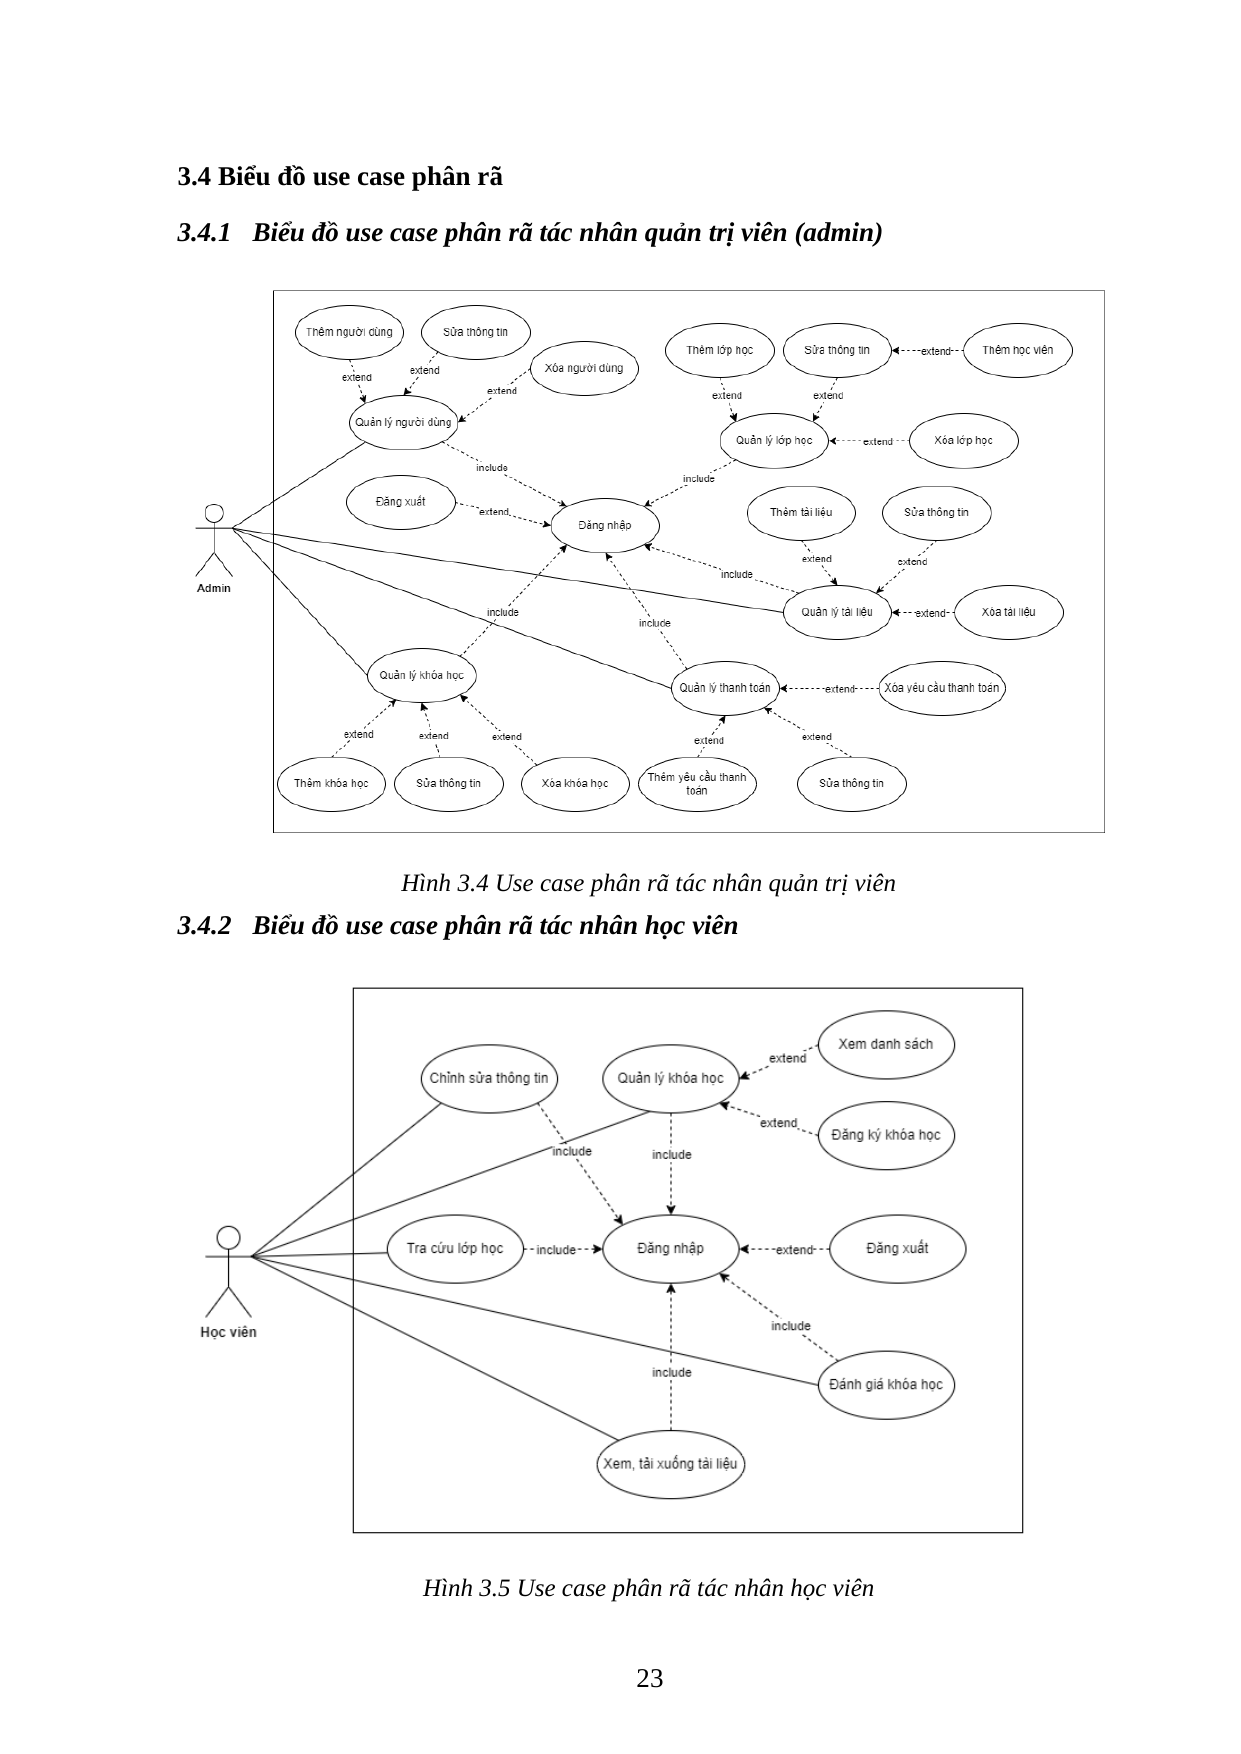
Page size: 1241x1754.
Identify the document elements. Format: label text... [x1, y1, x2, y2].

subtitle Biểu đồ use case phân rã tác nhân quản trị viên (admin) [177, 216, 1122, 247]
picture [177, 965, 1046, 1556]
picture [177, 272, 1123, 851]
subtitle Biểu đồ use case phân rã tác nhân học viên [177, 909, 1122, 940]
subtitle Biểu đồ use case phân rã [177, 160, 1122, 191]
